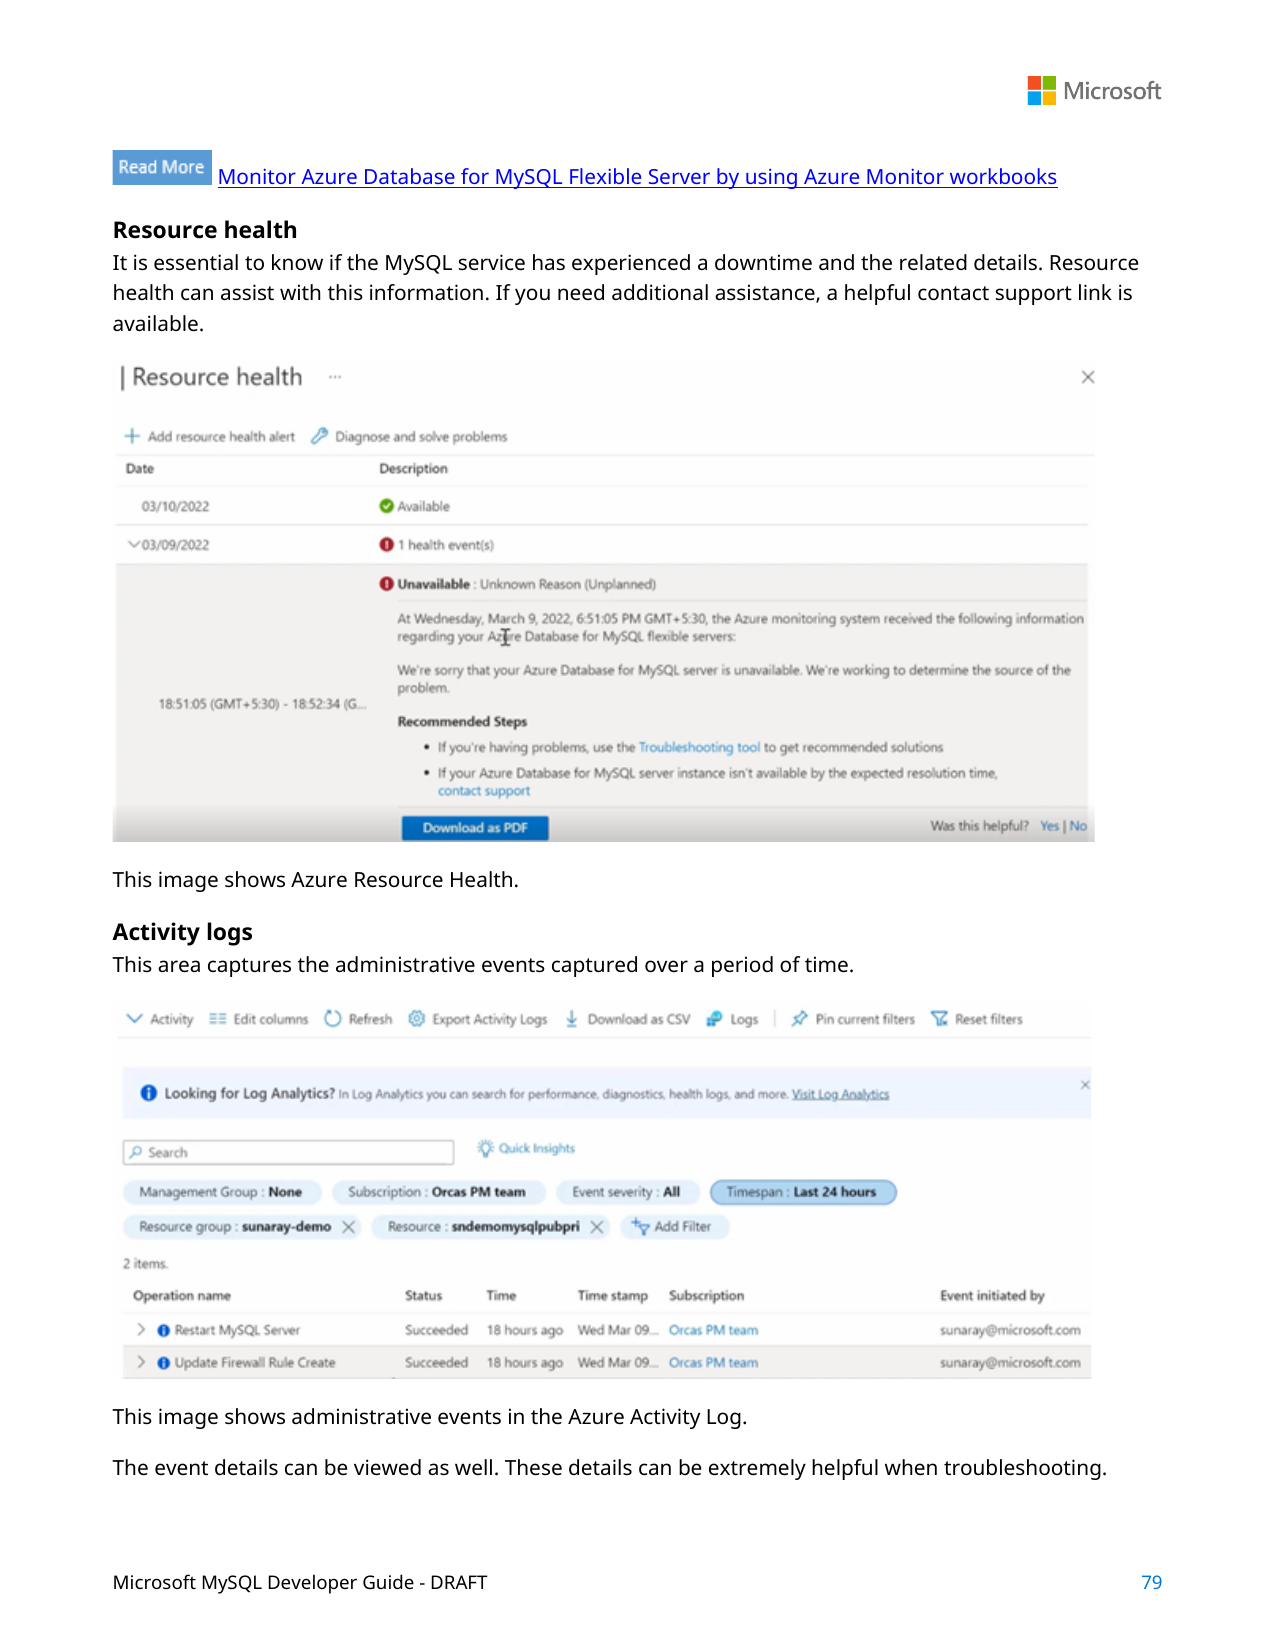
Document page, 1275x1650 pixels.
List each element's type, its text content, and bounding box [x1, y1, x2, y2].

text The event details can be viewed as well. These details can be extremely helpful when troubleshooting. [112, 1453, 1162, 1482]
picture [1026, 75, 1163, 107]
picture [112, 1001, 1092, 1379]
text This area captures the administrative events captured over a period of time. [112, 950, 1162, 978]
picture [112, 360, 1095, 842]
text It is essential to know if the MySQL service has experienced a downtime and the related details. Resource health can assist with this information. If you need additional assistance, a helpful contact support link is available. [112, 248, 1162, 337]
subtitle Activity logs [112, 916, 1162, 948]
text This image shows Azure Resource Health. [112, 865, 1162, 893]
text Monitor Azure Database for MySQL Flexible Server by using Azure Monitor workbooks [112, 150, 1162, 191]
picture [112, 150, 212, 185]
text This image shows administrative events in the Azure Activity Log. [112, 1402, 1162, 1430]
subtitle Resource health [112, 214, 1162, 245]
